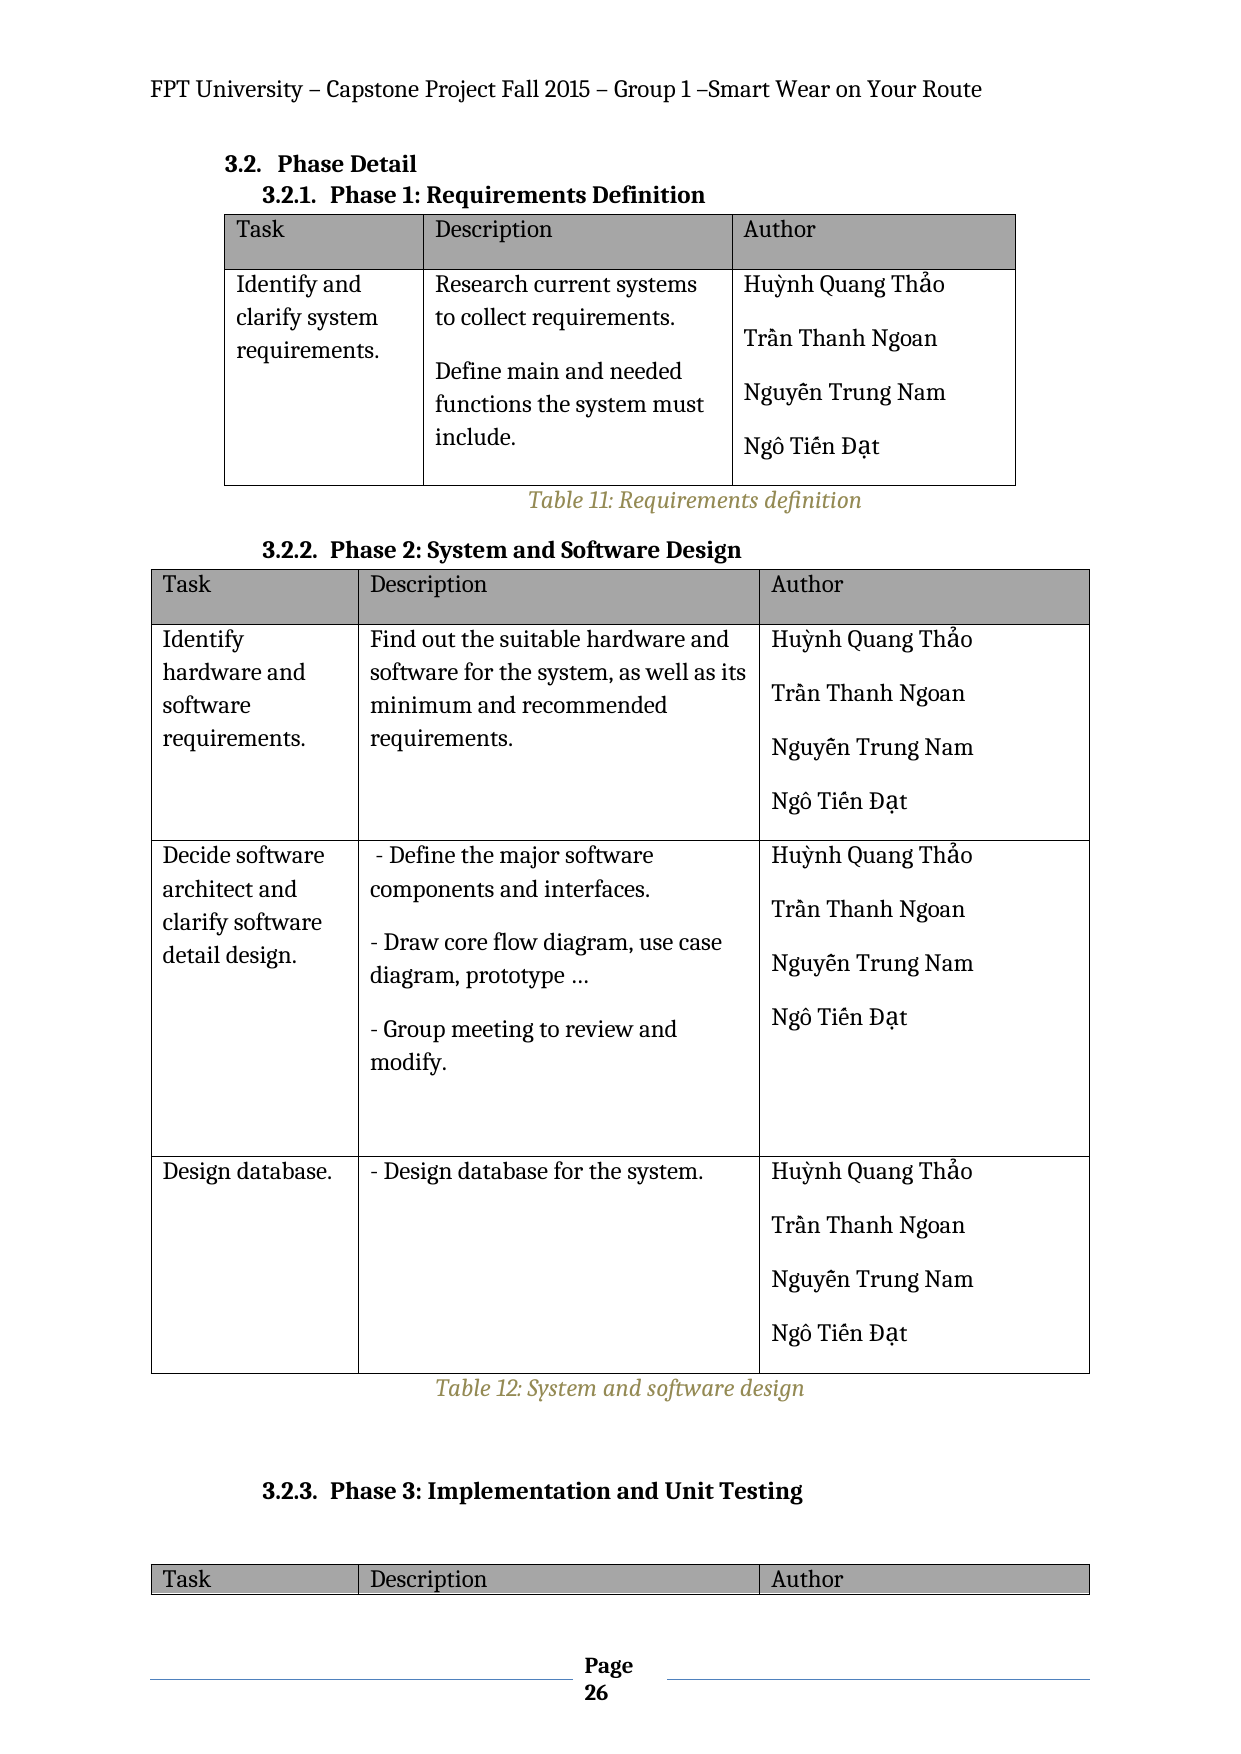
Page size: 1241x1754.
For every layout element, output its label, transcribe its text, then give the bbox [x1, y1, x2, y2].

subtitle Phase 3: Implementation and Unit Testing [262, 1477, 1090, 1506]
table_cell Identify hardware and software requirements. [152, 625, 358, 840]
table_cell - Design database for the system. [359, 1157, 759, 1372]
table_cell Huỳnh Quang Thảo Trần Thanh Ngoan Nguyễn Trung Nam Ngô Tiến Đạt [760, 841, 1089, 1156]
subtitle Phase 2: System and Software Design [262, 536, 1090, 565]
table_header Task [152, 570, 358, 624]
text Table 11: Requirements definition [150, 486, 1090, 515]
table_cell Design database. [152, 1157, 358, 1372]
table_cell Find out the suitable hardware and software for the system, as well as its minimum and recommended requirements. [359, 625, 759, 840]
table_header Task [152, 1565, 358, 1593]
table_header Description [359, 1565, 759, 1593]
subtitle Phase 1: Requirements Definition [262, 181, 1090, 210]
table_header Description [359, 570, 759, 624]
table_cell Identify and clarify system requirements. [225, 270, 423, 485]
table_cell - Define the major software components and interfaces. - Draw core flow diagram, use case diagram, prototype … - Group meeting to review and modify. [359, 841, 759, 1156]
table_cell Decide software architect and clarify software detail design. [152, 841, 358, 1156]
table_cell Huỳnh Quang Thảo Trần Thanh Ngoan Nguyễn Trung Nam Ngô Tiến Đạt [760, 625, 1089, 840]
table_cell Huỳnh Quang Thảo Trần Thanh Ngoan Nguyễn Trung Nam Ngô Tiến Đạt [733, 270, 1015, 485]
table_cell Research current systems to collect requirements. Define main and needed functions the system must include. [424, 270, 732, 485]
table_header Task [225, 215, 423, 269]
subtitle Phase Detail [225, 150, 1090, 179]
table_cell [760, 1157, 1089, 1372]
text Table 12: System and software design [150, 1374, 1090, 1402]
table_header Description [424, 215, 732, 269]
table_header Author [760, 570, 1089, 624]
table_header Author [733, 215, 1015, 269]
table_header Author [760, 1565, 1089, 1593]
